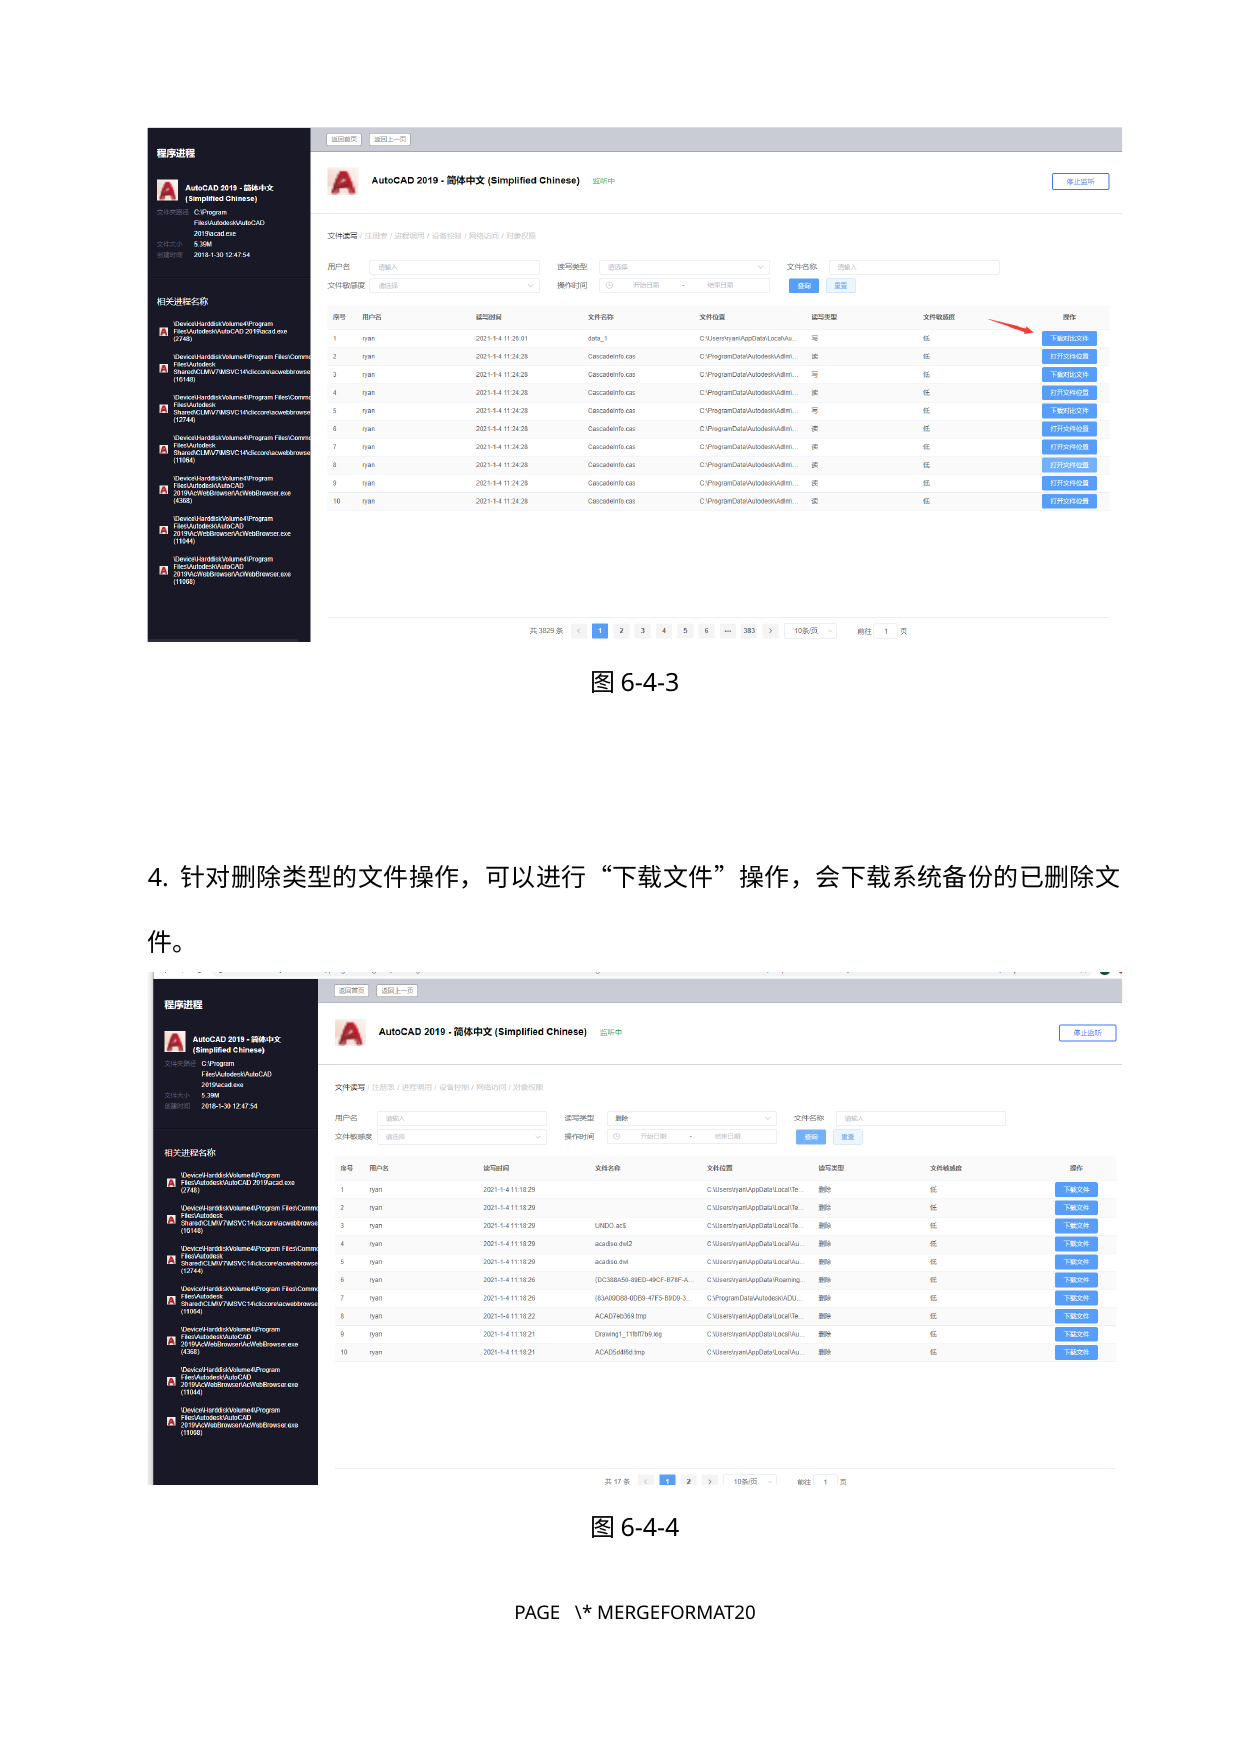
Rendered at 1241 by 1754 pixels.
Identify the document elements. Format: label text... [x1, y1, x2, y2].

list 针对删除类型的文件操作，可以进行“下载文件”操作，会下载系统备份的已删除文件。 [148, 843, 1122, 972]
text 图6-4-4 [148, 1493, 1122, 1558]
picture [147, 972, 1123, 1485]
text 图6-4-3 [148, 648, 1122, 713]
picture [147, 127, 1123, 642]
